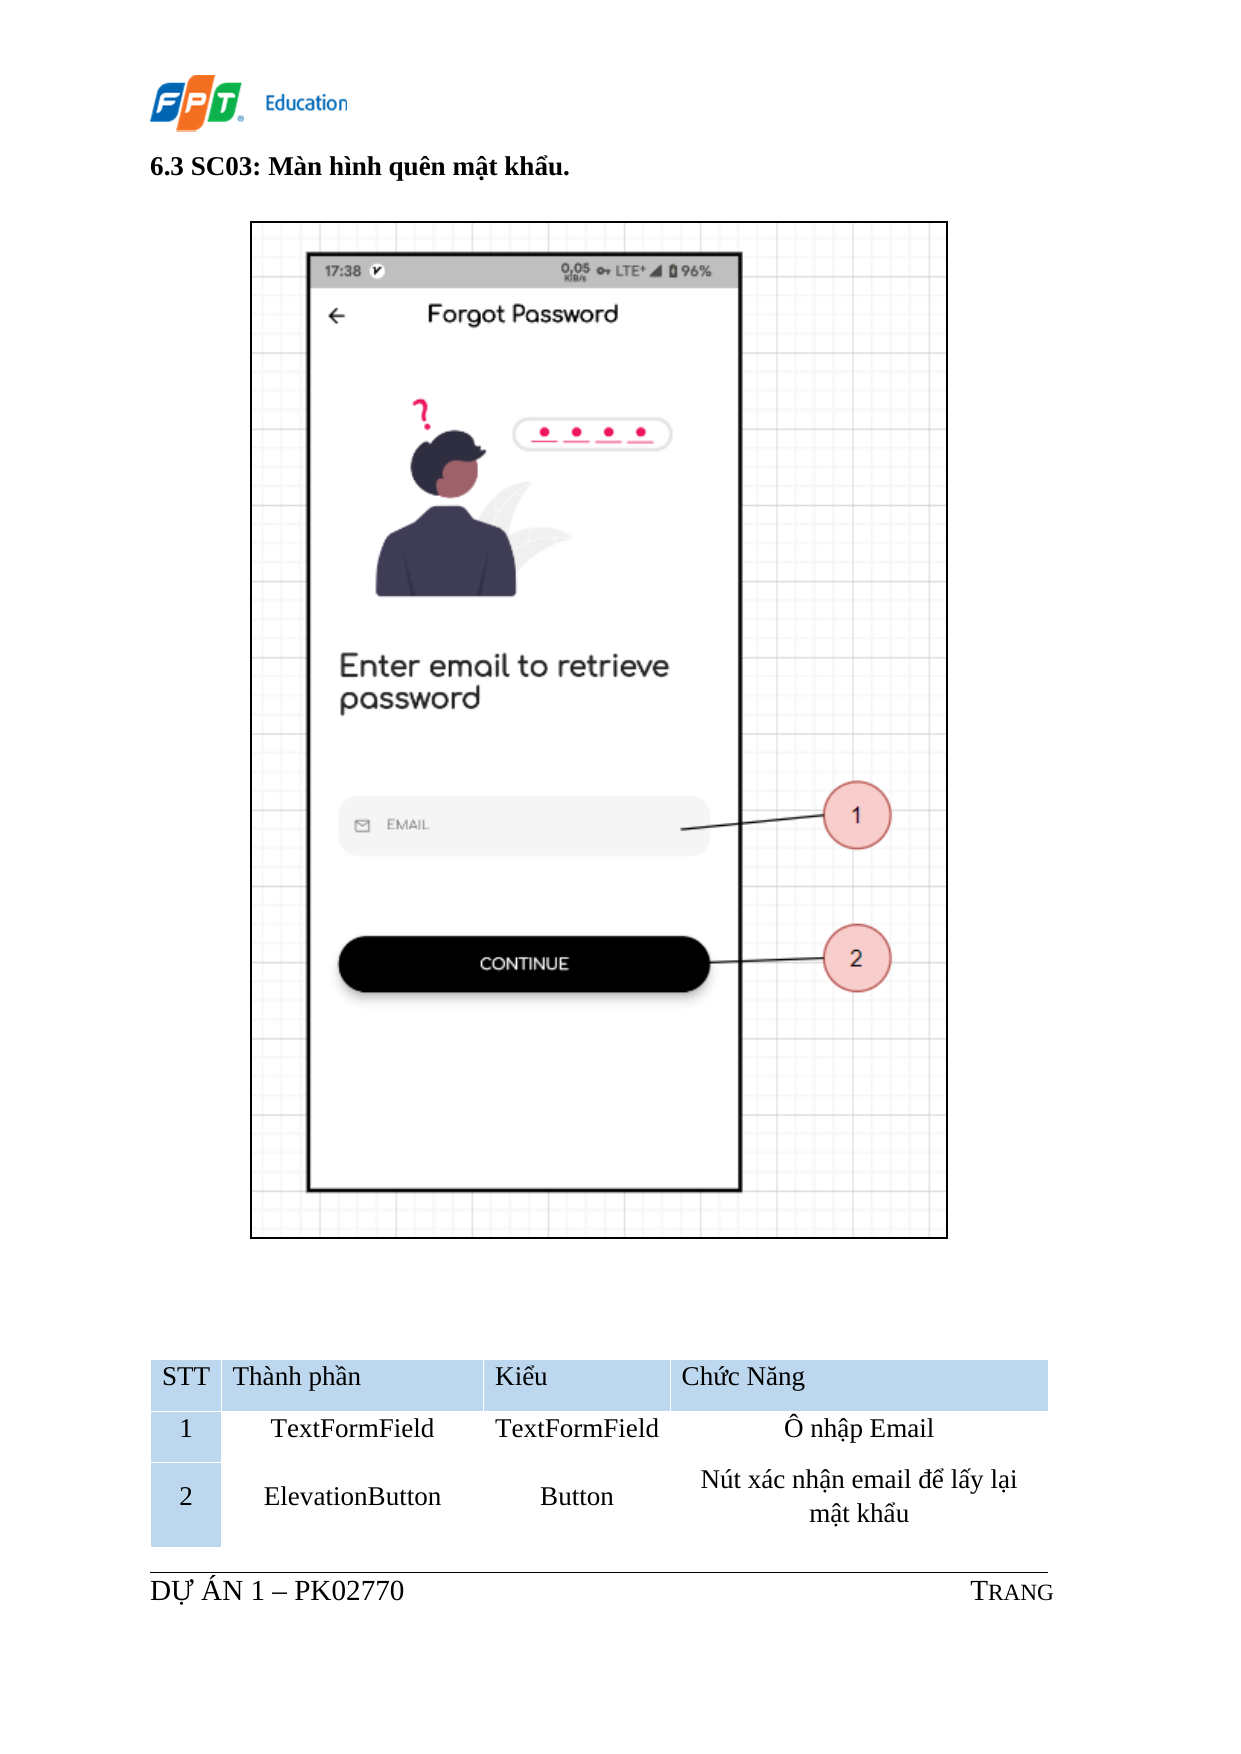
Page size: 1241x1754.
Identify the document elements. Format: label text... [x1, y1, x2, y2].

table_cell TextFormField [484, 1412, 670, 1462]
subtitle 6.3 SC03: Màn hình quên mật khẩu. [150, 150, 1048, 181]
table_header STT [151, 1360, 221, 1411]
table_cell 1 [151, 1412, 221, 1462]
picture [150, 75, 347, 132]
table_cell 2 [151, 1463, 221, 1547]
table_header Chức Năng [671, 1360, 1048, 1411]
table_cell TextFormField [222, 1412, 483, 1462]
table_cell Nút xác nhận email để lấy lại mật khẩu [671, 1463, 1048, 1547]
table_cell Ô nhập Email [671, 1412, 1048, 1462]
table_cell Button [484, 1463, 670, 1547]
table_header Kiểu [484, 1360, 670, 1411]
table_header Thành phần [222, 1360, 483, 1411]
table_cell ElevationButton [222, 1463, 483, 1547]
picture [252, 223, 946, 1237]
